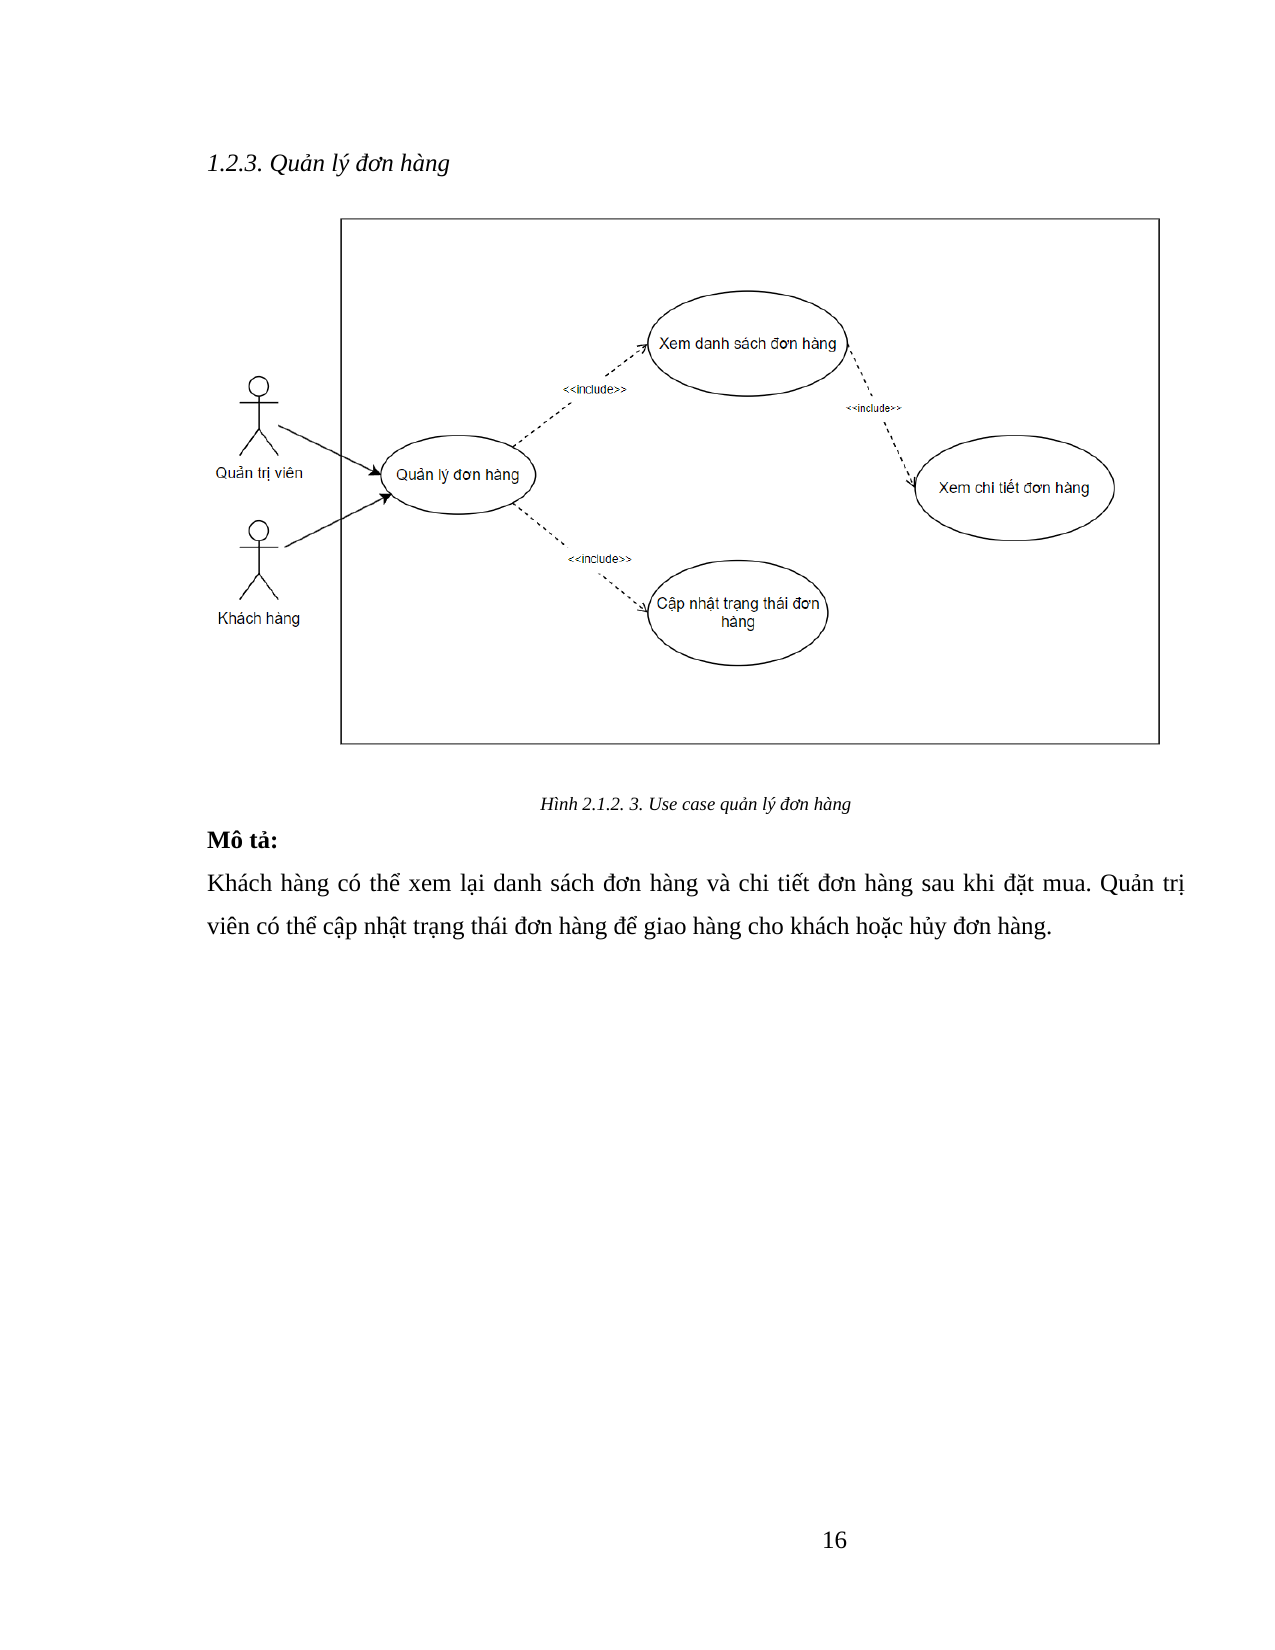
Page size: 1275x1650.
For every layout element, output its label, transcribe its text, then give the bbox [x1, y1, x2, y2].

picture [206, 190, 1181, 779]
text Khách hàng có thể xem lại danh sách đơn hàng và chi tiết đơn hàng sau khi đặt mua. Quản trị viên có thể cập nhật trạng thái đơn hàng để giao hàng cho khách hoặc hủy đơn hàng. [207, 868, 1186, 940]
subtitle 1.2.3. Quản lý đơn hàng [207, 148, 1186, 176]
text Mô tả: [207, 825, 1186, 854]
text Hình 2.1.2. 3. Use case quản lý đơn hàng [207, 793, 1186, 814]
